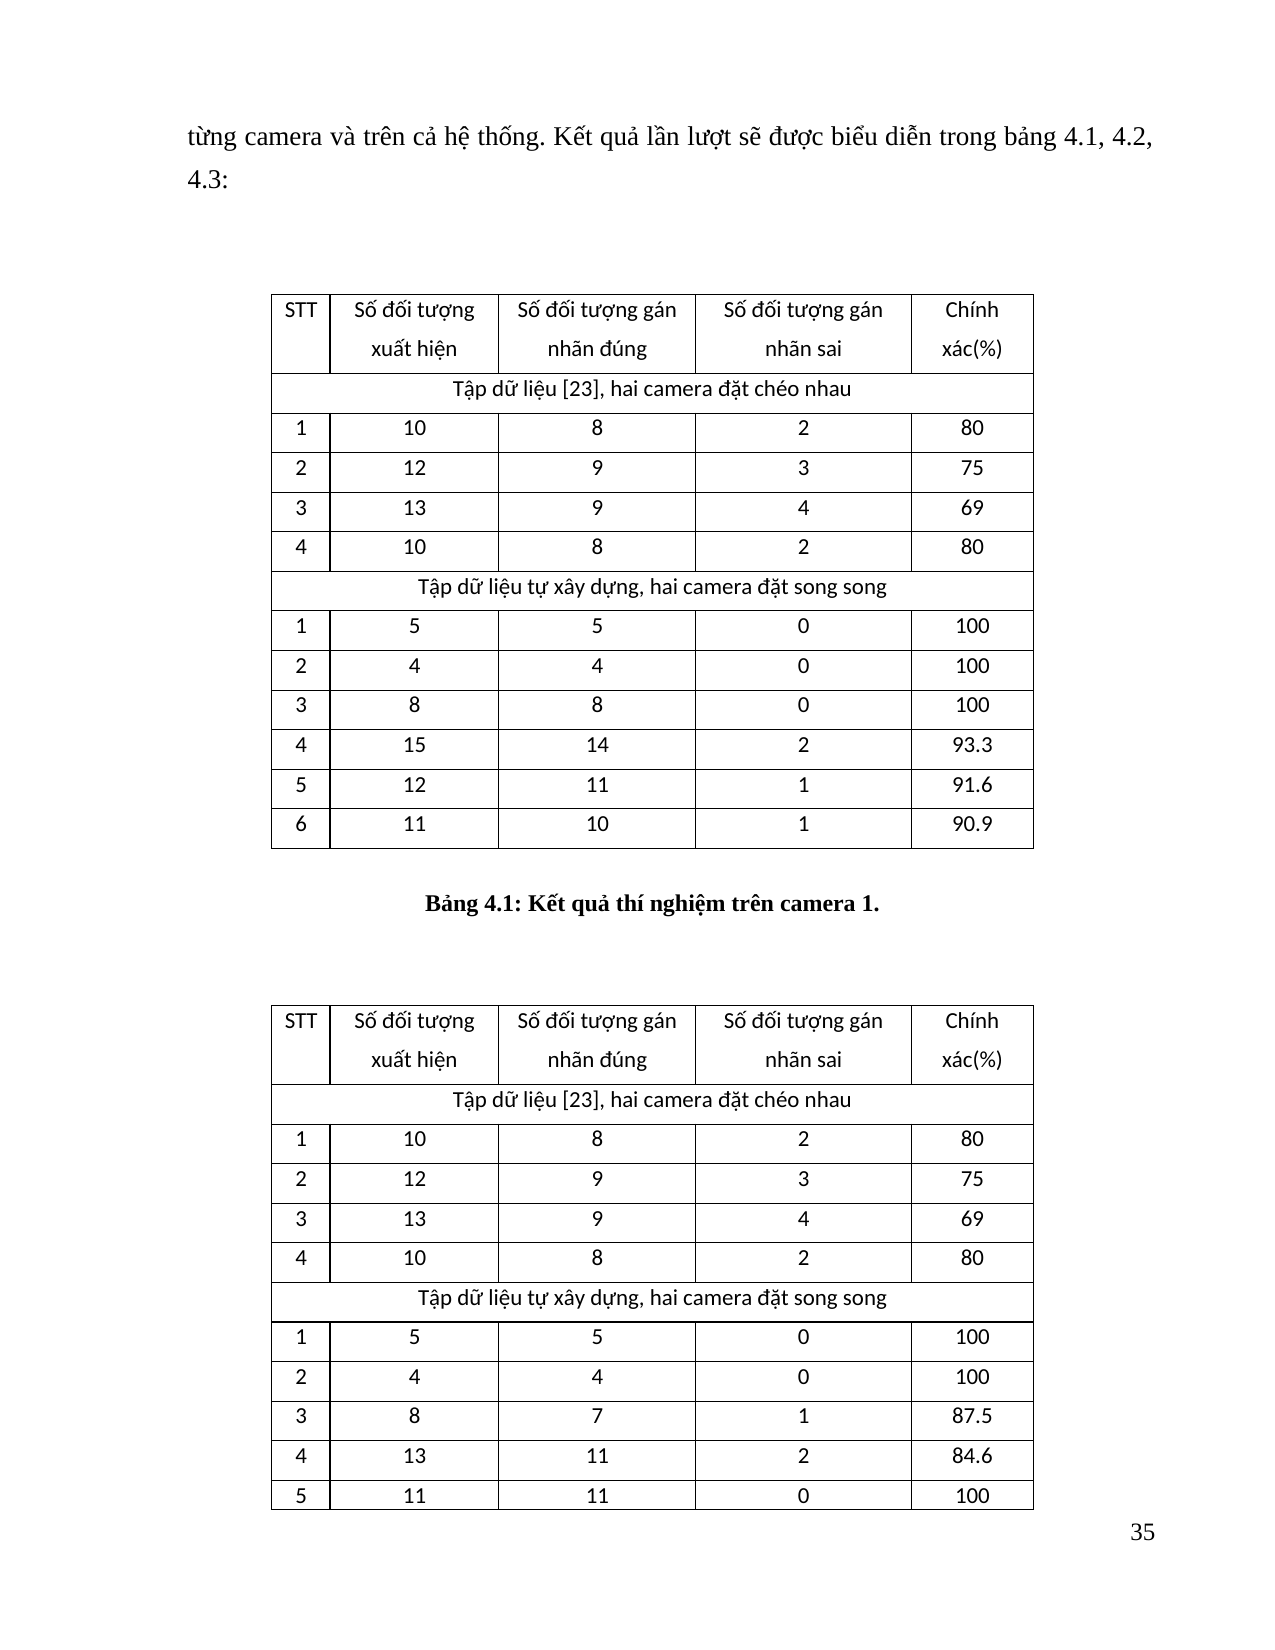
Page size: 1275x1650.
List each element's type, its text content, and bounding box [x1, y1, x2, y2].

table_cell 1 [272, 1125, 329, 1163]
table_cell 8 [499, 691, 695, 729]
table_cell 12 [331, 1164, 498, 1203]
table_cell 2 [272, 1362, 329, 1401]
table_cell 4 [696, 493, 911, 531]
table_header STT [272, 295, 329, 373]
table_cell 100 [912, 1362, 1033, 1401]
table_cell 10 [331, 1125, 498, 1163]
table_cell 0 [696, 1362, 911, 1401]
table_cell 8 [331, 1402, 498, 1440]
table_cell 9 [499, 1164, 695, 1203]
table_cell Tập dữ liệu [23], hai camera đặt chéo nhau [272, 1085, 1033, 1123]
table_cell Tập dữ liệu tự xây dựng, hai camera đặt song song [272, 572, 1033, 610]
table_header STT [272, 1006, 329, 1084]
table_cell 4 [331, 651, 498, 689]
table_cell 9 [499, 453, 695, 492]
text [187, 120, 1155, 195]
table_cell 10 [331, 414, 498, 452]
table_header Chính xác(%) [912, 295, 1033, 373]
table_cell 5 [499, 611, 695, 650]
table_cell 12 [331, 453, 498, 492]
table_cell 100 [912, 691, 1033, 729]
table_cell 80 [912, 1243, 1033, 1282]
table_cell 100 [912, 611, 1033, 650]
table_cell 80 [912, 1125, 1033, 1163]
table_cell 2 [272, 651, 329, 689]
table_cell 2 [696, 1441, 911, 1480]
table_cell 75 [912, 453, 1033, 492]
table_cell 11 [499, 1481, 695, 1509]
table_cell 11 [499, 770, 695, 808]
table_cell 3 [696, 453, 911, 492]
table_cell 3 [272, 1402, 329, 1440]
table_header Số đối tượng gán nhãn đúng [499, 1006, 695, 1084]
table_cell 13 [331, 493, 498, 531]
table_cell 5 [331, 1323, 498, 1361]
table_cell 100 [912, 1323, 1033, 1361]
table_cell 11 [331, 809, 498, 848]
table_cell 4 [331, 1362, 498, 1401]
table_cell 3 [272, 691, 329, 729]
table_header Số đối tượng gán nhãn sai [696, 1006, 911, 1084]
table_cell 9 [499, 493, 695, 531]
table_cell 2 [272, 453, 329, 492]
table_cell 100 [912, 1481, 1033, 1509]
table_cell 91.6 [912, 770, 1033, 808]
table_cell 1 [696, 1402, 911, 1440]
table_header Số đối tượng xuất hiện [331, 1006, 498, 1084]
table_cell 4 [499, 1362, 695, 1401]
table_cell 90.9 [912, 809, 1033, 848]
table_cell 69 [912, 1204, 1033, 1242]
table_cell 11 [331, 1481, 498, 1509]
table_cell 1 [696, 770, 911, 808]
table_cell 10 [331, 532, 498, 571]
table_cell 13 [331, 1204, 498, 1242]
table_cell 4 [272, 532, 329, 571]
table_cell 0 [696, 1323, 911, 1361]
table_cell 3 [272, 1204, 329, 1242]
table_cell 9 [499, 1204, 695, 1242]
table_cell 69 [912, 493, 1033, 531]
table_cell 8 [499, 532, 695, 571]
table_cell 0 [696, 611, 911, 650]
table_cell 8 [499, 1243, 695, 1282]
table_cell 15 [331, 730, 498, 769]
table_cell 3 [272, 493, 329, 531]
table_cell 4 [272, 730, 329, 769]
table_cell 8 [499, 1125, 695, 1163]
table_cell 2 [696, 730, 911, 769]
table_cell 2 [696, 1125, 911, 1163]
table_cell Tập dữ liệu tự xây dựng, hai camera đặt song song [272, 1283, 1033, 1321]
table_cell 4 [499, 651, 695, 689]
table_cell 84.6 [912, 1441, 1033, 1480]
table_cell 10 [499, 809, 695, 848]
table_cell 4 [272, 1441, 329, 1480]
table_cell 8 [499, 414, 695, 452]
table_cell 0 [696, 1481, 911, 1509]
table_cell 11 [499, 1441, 695, 1480]
table_cell 13 [331, 1441, 498, 1480]
table_cell 80 [912, 414, 1033, 452]
table_cell 4 [272, 1243, 329, 1282]
table_cell 6 [272, 809, 329, 848]
table_cell 5 [272, 1481, 329, 1509]
table_cell 2 [272, 1164, 329, 1203]
table_cell 2 [696, 532, 911, 571]
table_cell 7 [499, 1402, 695, 1440]
table_cell 87.5 [912, 1402, 1033, 1440]
table_cell 0 [696, 691, 911, 729]
table_cell Tập dữ liệu [23], hai camera đặt chéo nhau [272, 374, 1033, 412]
table_cell 93.3 [912, 730, 1033, 769]
table_cell 2 [696, 414, 911, 452]
table_cell 75 [912, 1164, 1033, 1203]
table_cell 2 [696, 1243, 911, 1282]
table_cell 12 [331, 770, 498, 808]
table_header Số đối tượng xuất hiện [331, 295, 498, 373]
table_cell 0 [696, 651, 911, 689]
text Bảng 4.1: Kết quả thí nghiệm trên camera 1. [150, 889, 1155, 917]
table_cell 14 [499, 730, 695, 769]
table_cell 5 [272, 770, 329, 808]
table_cell 80 [912, 532, 1033, 571]
table_cell 1 [272, 611, 329, 650]
table_cell 1 [696, 809, 911, 848]
table_header Chính xác(%) [912, 1006, 1033, 1084]
table_cell 8 [331, 691, 498, 729]
table_cell 5 [499, 1323, 695, 1361]
table_cell 10 [331, 1243, 498, 1282]
table_cell 1 [272, 414, 329, 452]
table_cell 1 [272, 1323, 329, 1361]
table_cell 5 [331, 611, 498, 650]
table_header Số đối tượng gán nhãn sai [696, 295, 911, 373]
table_cell 100 [912, 651, 1033, 689]
table_header Số đối tượng gán nhãn đúng [499, 295, 695, 373]
table_cell 4 [696, 1204, 911, 1242]
table_cell 3 [696, 1164, 911, 1203]
